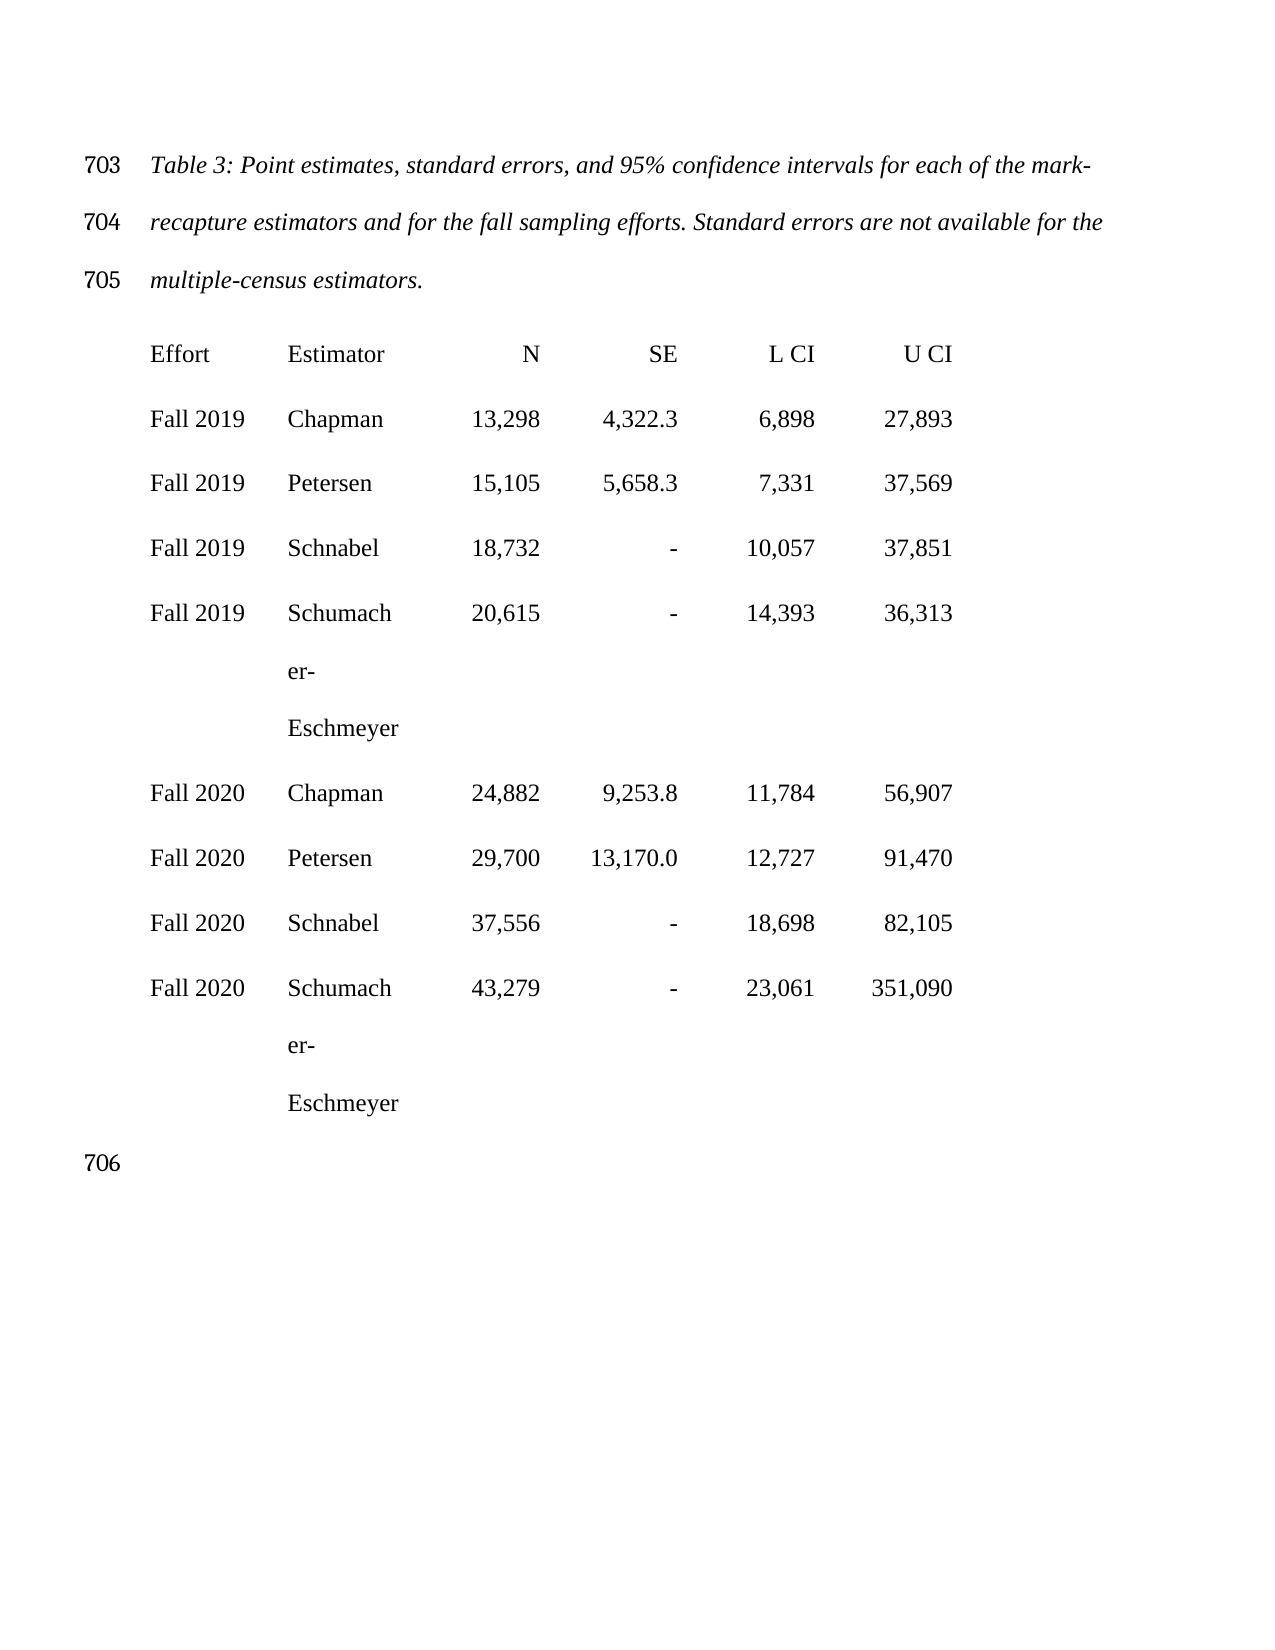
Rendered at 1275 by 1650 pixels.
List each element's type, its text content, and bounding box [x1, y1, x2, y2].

table_cell 24,882 [414, 775, 551, 839]
table_cell Fall 2020 [139, 969, 276, 1149]
table_cell Chapman [276, 400, 414, 465]
table_cell 27,893 [826, 400, 964, 465]
table_cell Fall 2019 [139, 595, 276, 774]
table_header Estimator [276, 335, 414, 400]
table_cell 13,298 [414, 400, 551, 465]
table_cell 12,727 [689, 839, 826, 904]
table_cell 56,907 [826, 775, 964, 839]
table_cell 10,057 [689, 530, 826, 594]
table_cell Fall 2020 [139, 839, 276, 904]
table_header N [414, 335, 551, 400]
table_cell - [551, 904, 689, 969]
table_cell 14,393 [689, 595, 826, 774]
table_cell 20,615 [414, 595, 551, 774]
table_cell 18,698 [689, 904, 826, 969]
table_cell 37,569 [826, 465, 964, 530]
table_cell 13,170.0 [551, 839, 689, 904]
table_cell Fall 2020 [139, 904, 276, 969]
table_cell Schnabel [276, 904, 414, 969]
table_cell Petersen [276, 839, 414, 904]
table_cell 9,253.8 [551, 775, 689, 839]
table_cell 4,322.3 [551, 400, 689, 465]
table_cell 37,556 [414, 904, 551, 969]
table_cell 82,105 [826, 904, 964, 969]
table_cell 11,784 [689, 775, 826, 839]
table_cell 18,732 [414, 530, 551, 594]
table_cell 37,851 [826, 530, 964, 594]
table_cell Petersen [276, 465, 414, 530]
table_header L CI [689, 335, 826, 400]
table_header U CI [826, 335, 964, 400]
table_cell 6,898 [689, 400, 826, 465]
table_cell 15,105 [414, 465, 551, 530]
table_cell Schumacher-Eschmeyer [276, 595, 414, 774]
table_cell 29,700 [414, 839, 551, 904]
table_cell 36,313 [826, 595, 964, 774]
table_cell 7,331 [689, 465, 826, 530]
text Table 3: Point estimates, standard errors, and 95% confidence intervals for each of the mark-recapture estimators and for the fall sampling efforts. Standard errors are not available for the multiple-census estimators. [150, 150, 1125, 294]
table_cell Fall 2020 [139, 775, 276, 839]
table_header Effort [139, 335, 276, 400]
table_cell Chapman [276, 775, 414, 839]
table_cell Fall 2019 [139, 530, 276, 594]
table_header SE [551, 335, 689, 400]
table_cell Schnabel [276, 530, 414, 594]
table_cell 351,090 [826, 969, 964, 1149]
table_cell Fall 2019 [139, 465, 276, 530]
table_cell - [551, 969, 689, 1149]
table_cell - [551, 530, 689, 594]
table_cell 43,279 [414, 969, 551, 1149]
table_cell Schumacher-Eschmeyer [276, 969, 414, 1149]
table_cell 23,061 [689, 969, 826, 1149]
table_cell 91,470 [826, 839, 964, 904]
table_cell - [551, 595, 689, 774]
table_cell Fall 2019 [139, 400, 276, 465]
table_cell 5,658.3 [551, 465, 689, 530]
